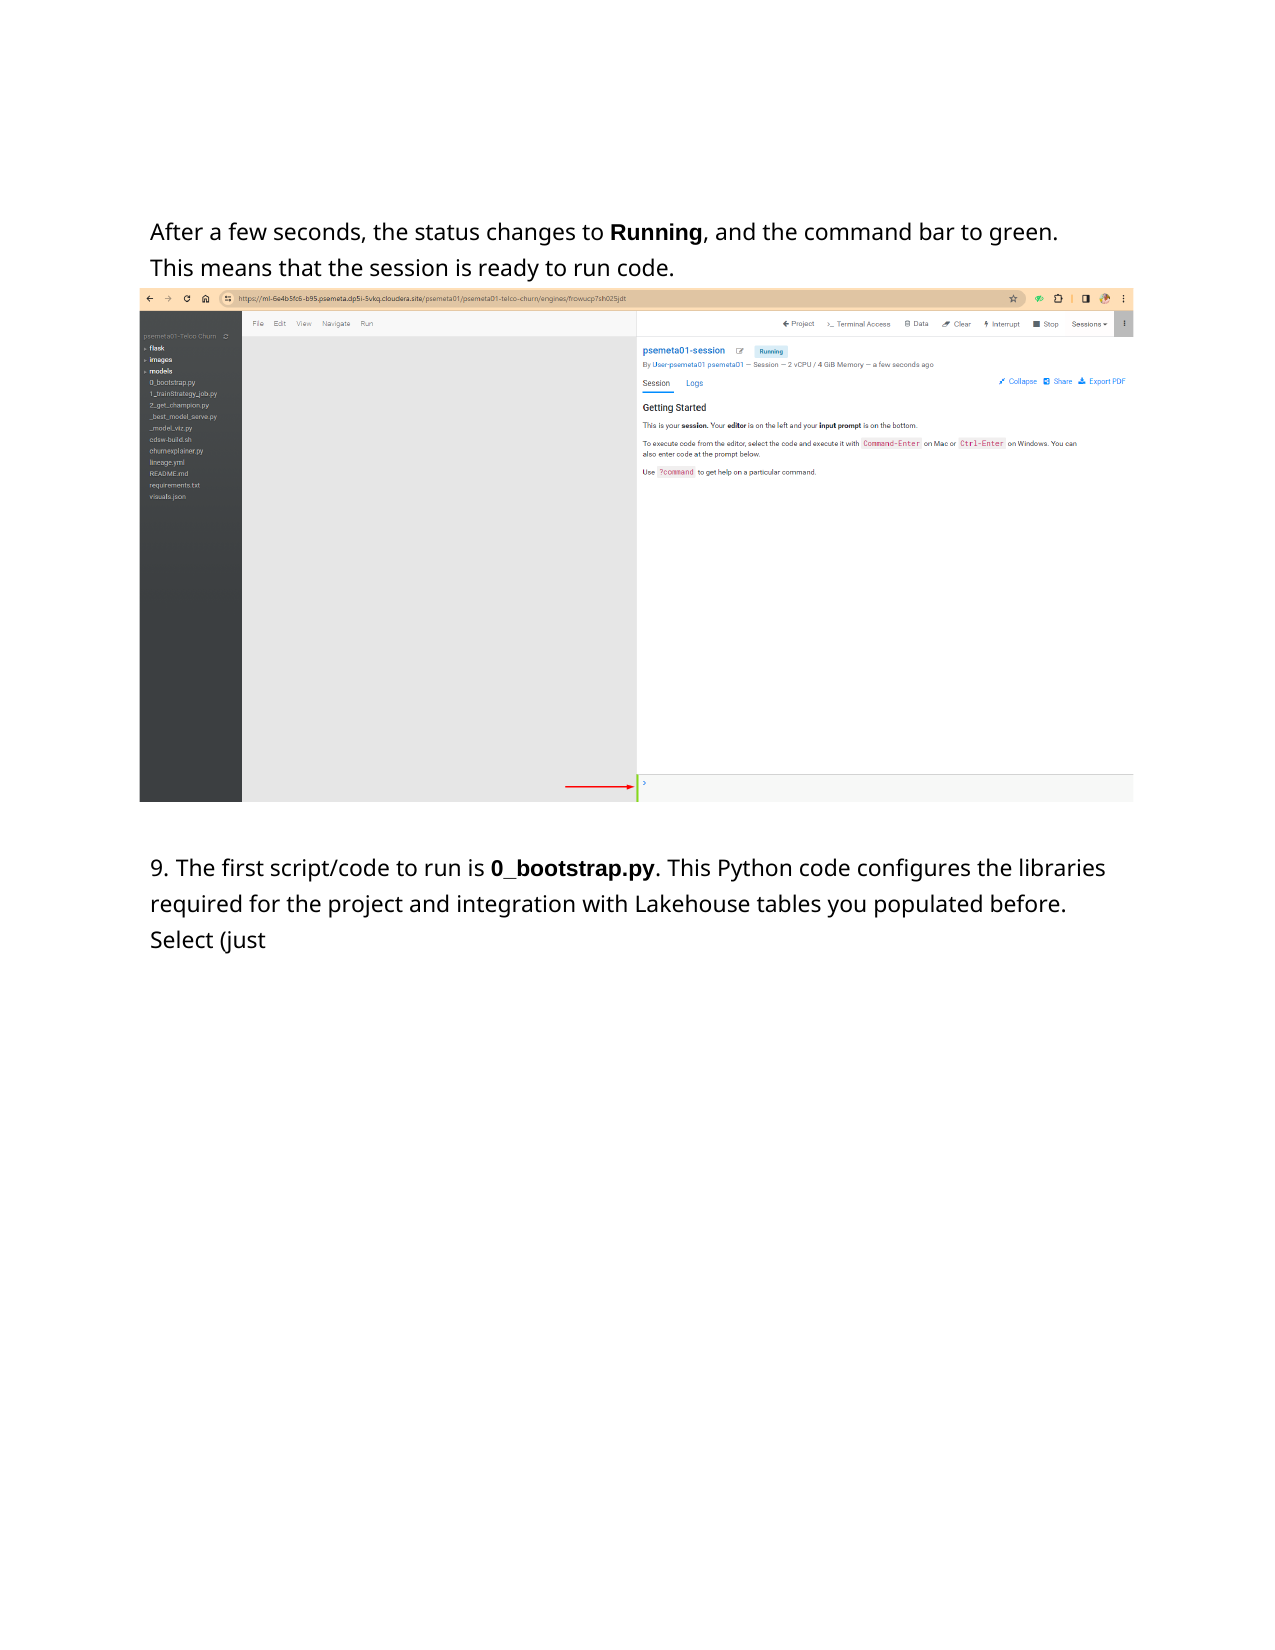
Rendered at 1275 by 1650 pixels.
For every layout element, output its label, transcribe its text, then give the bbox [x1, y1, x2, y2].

text After a few seconds, the status changes to Running, and the command bar to green. This means that the session is ready to run code. [150, 216, 1107, 283]
list The first script/code to run is 0_bootstrap.py. This Python code configures the libraries required for the project and integration with Lakehouse tables you populated before. Select (just [150, 852, 1119, 955]
picture [139, 288, 1134, 802]
